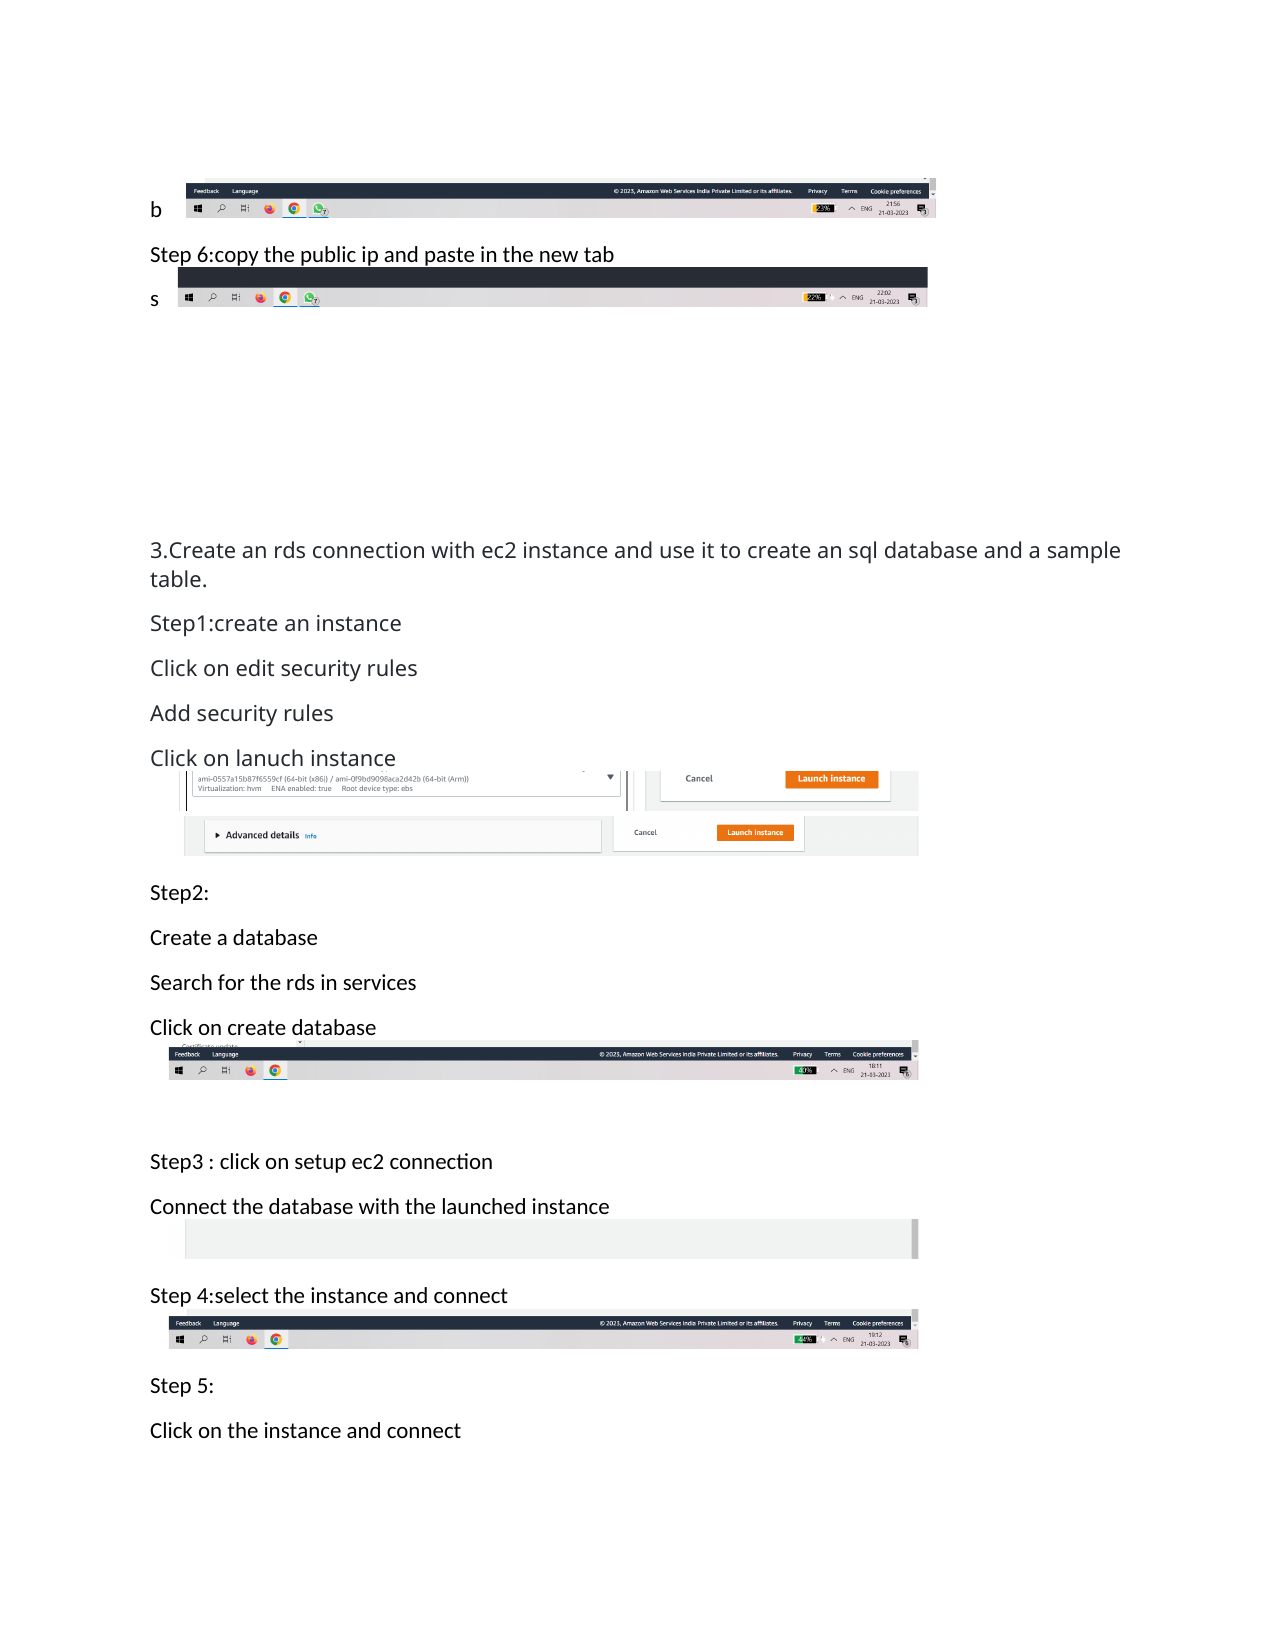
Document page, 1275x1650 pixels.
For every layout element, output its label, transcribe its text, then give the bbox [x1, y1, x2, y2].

text Search for the rds in services [150, 968, 1125, 996]
text s [150, 284, 1125, 312]
text Click on edit security rules [150, 654, 1125, 682]
text Step 5: [150, 1371, 1125, 1399]
text Add security rules [150, 699, 1125, 727]
text Connect the database with the launched instance [150, 1192, 1125, 1220]
text Click on lanuch instance [150, 744, 1125, 772]
text Step 6:copy the public ip and paste in the new tab [150, 239, 1125, 268]
text 3.Create an rds connection with ec2 instance and use it to create an sql database and a sample table. [150, 508, 1125, 593]
text Step3 : click on setup ec2 connection [150, 1147, 1125, 1175]
text Step 4:select the instance and connect [150, 1281, 1125, 1309]
text b [150, 195, 1125, 223]
text Click on the instance and connect [150, 1416, 1125, 1444]
text Click on create database [150, 1012, 1125, 1041]
text Step2: [150, 878, 1125, 906]
text Create a database [150, 923, 1125, 951]
text Step1:create an instance [150, 609, 1125, 637]
